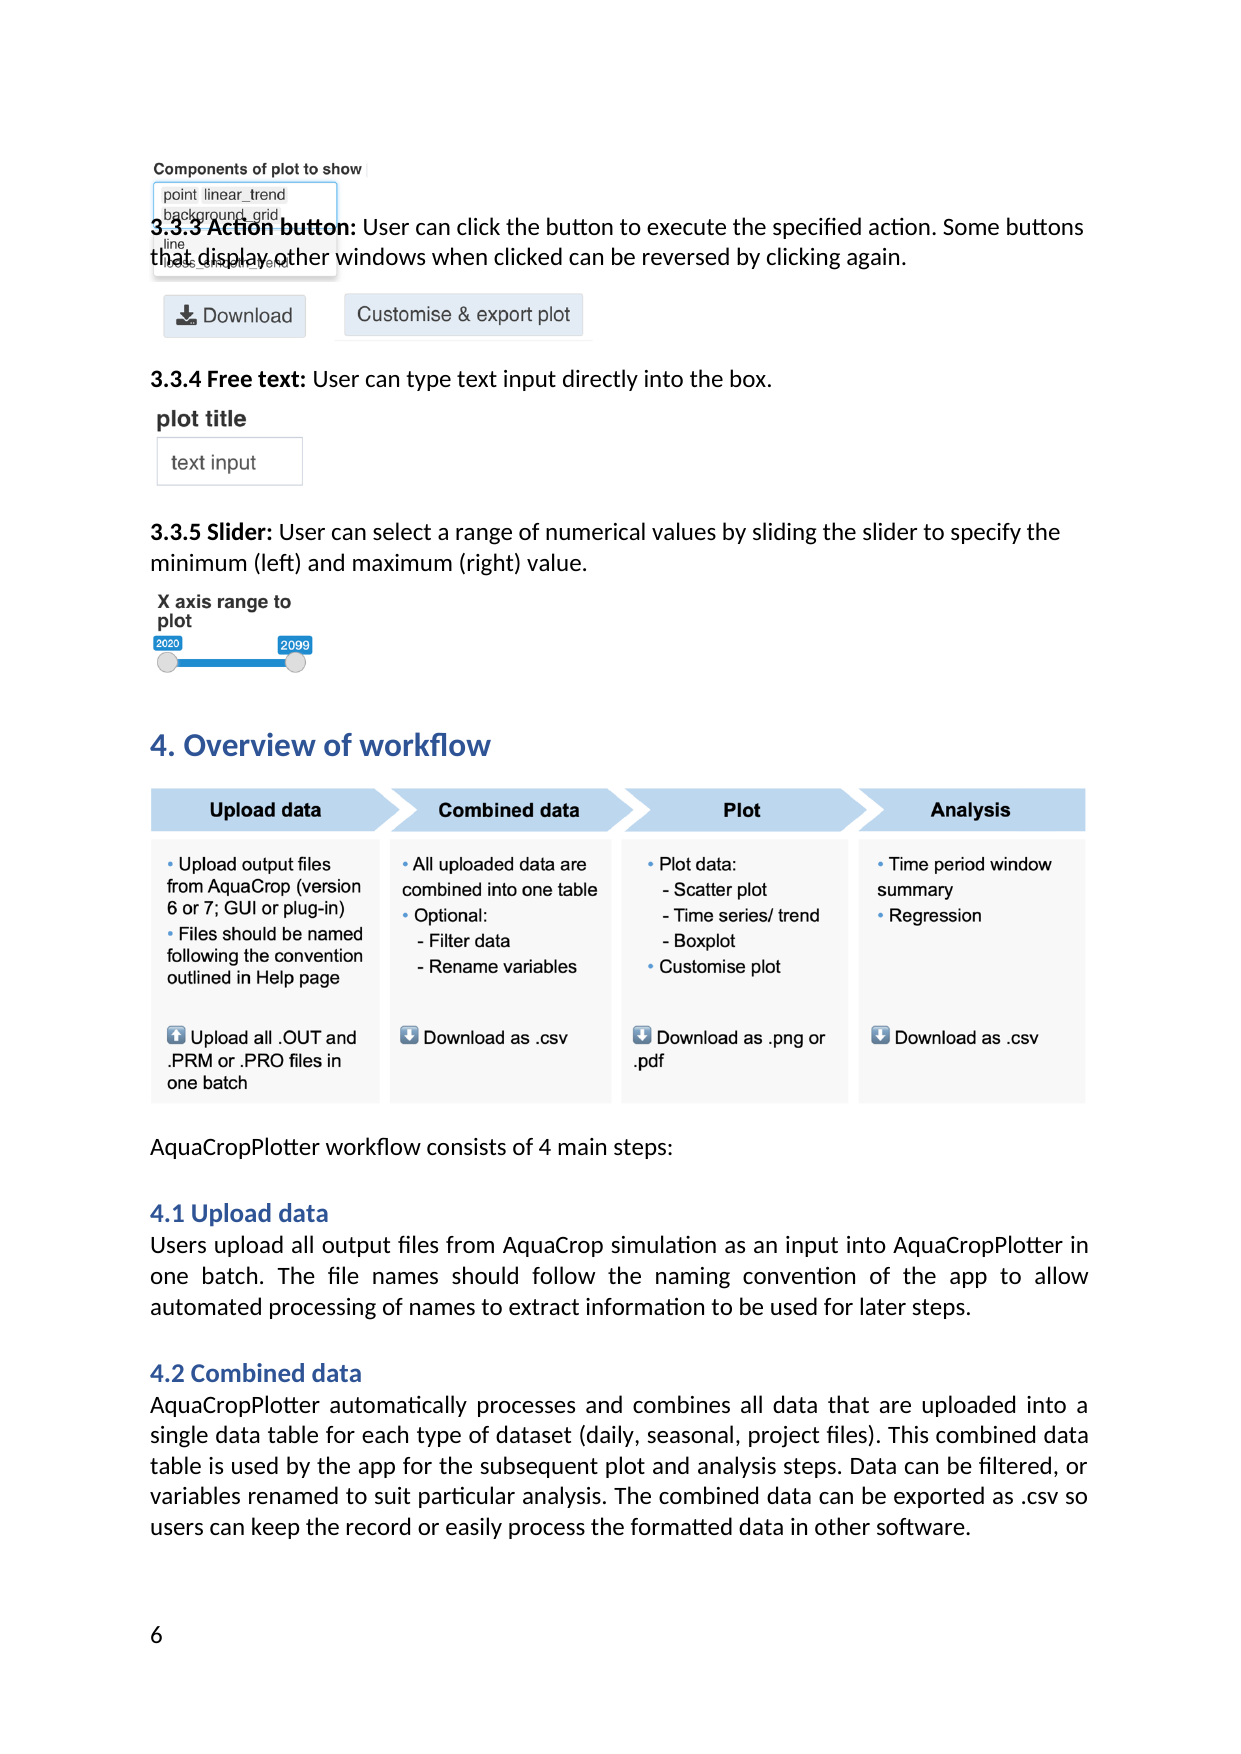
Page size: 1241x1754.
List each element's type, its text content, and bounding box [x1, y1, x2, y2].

text Users upload all output files from AquaCrop simulation as an input into AquaCropPlotter in one batch. The file names should follow the naming convention of the app to allow automated processing of names to extract information to be used for later steps. [150, 1229, 1090, 1321]
picture [147, 782, 1088, 1109]
picture [154, 285, 320, 349]
subtitle 4.2 Combined data [150, 1356, 1090, 1389]
subtitle 4.1 Upload data [150, 1197, 1090, 1229]
picture [149, 583, 315, 679]
picture [334, 287, 593, 342]
subtitle 4. Overview of workflow [150, 724, 1090, 765]
text 3.3.4 Free text: User can type text input directly into the box. [150, 364, 1090, 394]
picture [147, 397, 313, 496]
picture [149, 155, 368, 282]
text AquaCropPlotter automatically processes and combines all data that are uploaded into a single data table for each type of dataset (daily, seasonal, project files). This combined data table is used by the app for the subsequent plot and analysis steps. Data can be filtered, or variables renamed to suit particular analysis. The combined data can be exported as .csv so users can keep the record or easily process the formatted data in other software. [150, 1389, 1090, 1541]
text 3.3.5 Slider: User can select a range of numerical values by sliding the slider to specify the minimum (left) and maximum (right) value. [150, 516, 1090, 577]
text AquaCropPlotter workflow consists of 4 main steps: [150, 1131, 1090, 1162]
text 3.3.3 Action button: User can click the button to execute the specified action. Some buttons that display other windows when clicked can be reversed by clicking again. [150, 211, 1090, 272]
